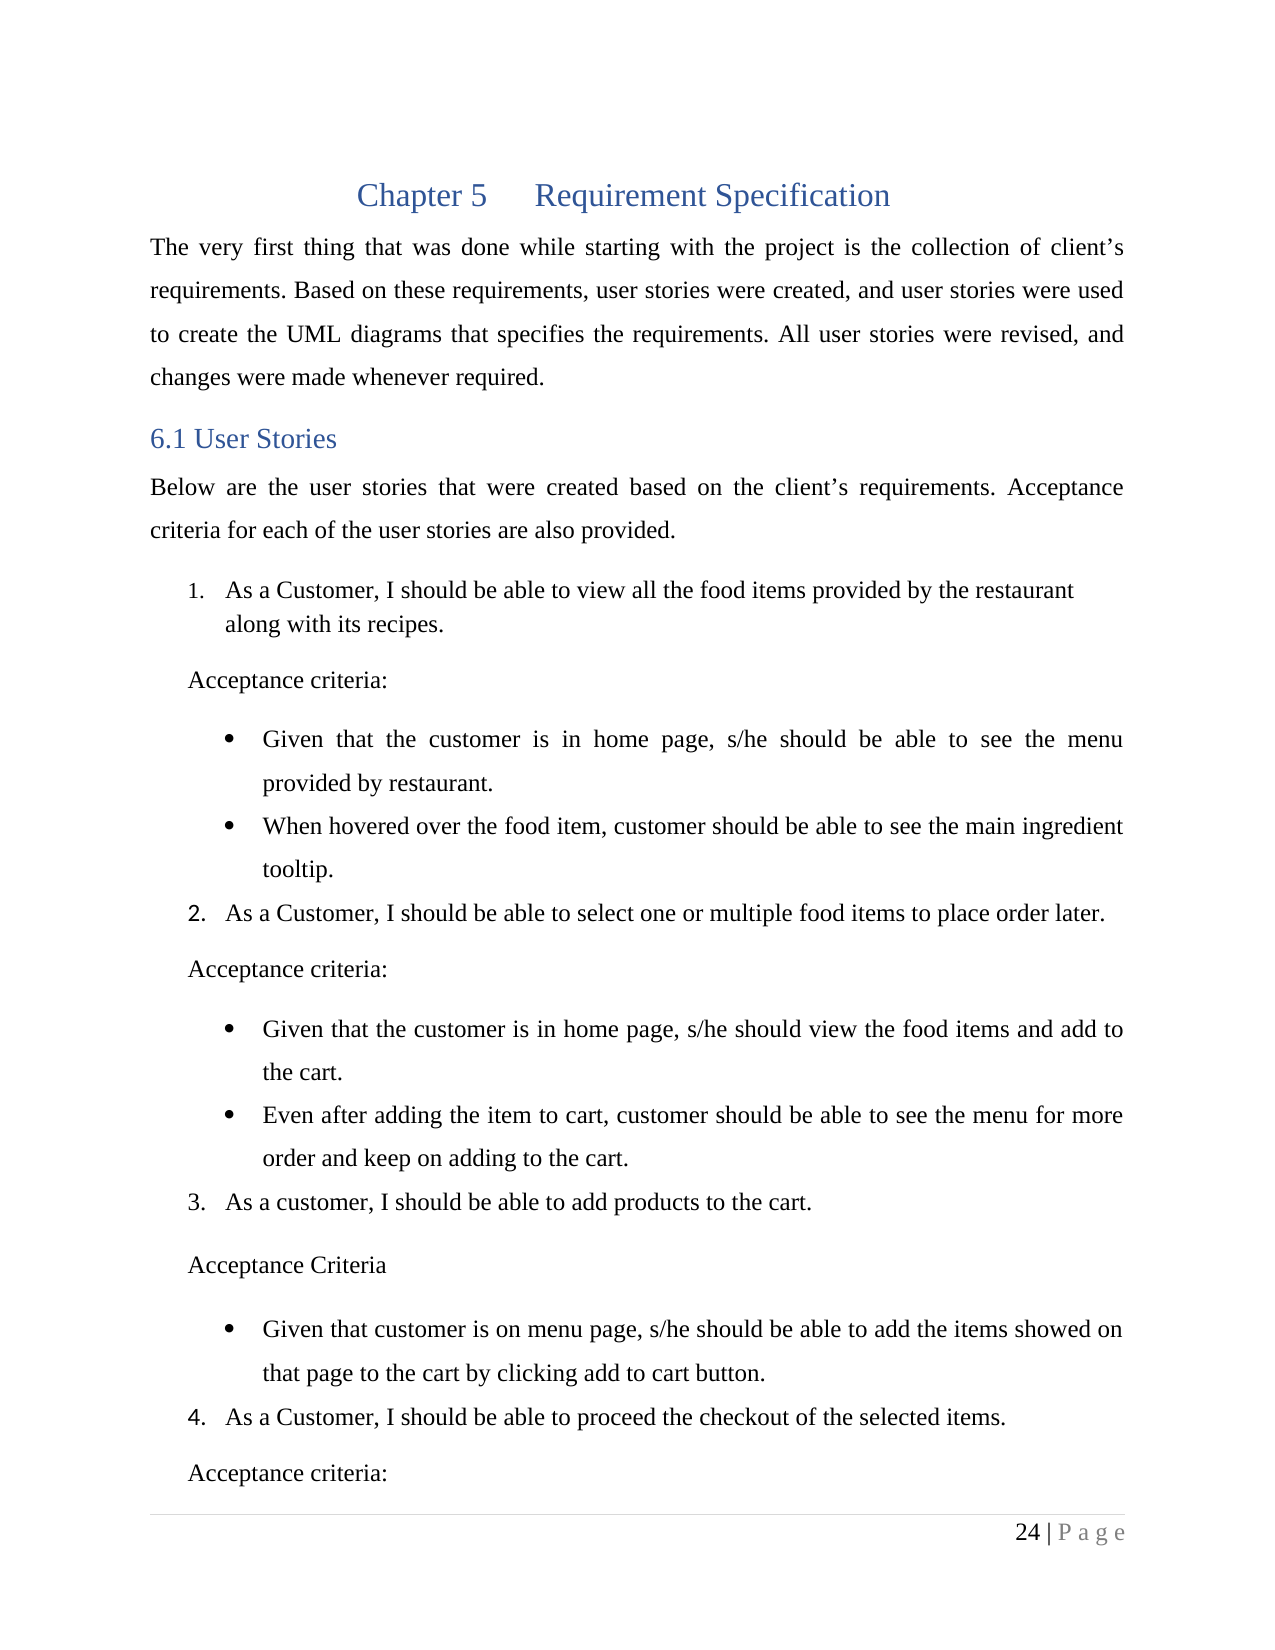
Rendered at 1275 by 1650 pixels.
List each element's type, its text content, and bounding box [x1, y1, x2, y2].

text Below are the user stories that were created based on the client’s requirements. Acceptance criteria for each of the user stories are also provided. [150, 472, 1125, 544]
list Given that the customer is in home page, s/he should be able to see the menu provided by restaurant. [225, 724, 1125, 796]
text Acceptance criteria: [150, 954, 1125, 983]
text Acceptance criteria: [150, 665, 1125, 693]
list As a Customer, I should be able to proceed the checkout of the selected items. [187, 1401, 1125, 1431]
list As a Customer, I should be able to select one or multiple food items to place order later. [187, 897, 1125, 927]
list As a Customer, I should be able to view all the food items provided by the restaurant along with its recipes. [187, 575, 1125, 638]
list Given that the customer is in home page, s/he should view the food items and add to the cart. [225, 1014, 1125, 1086]
list When hovered over the food item, customer should be able to see the main ingredient tooltip. [225, 811, 1125, 883]
subtitle 6.1 User Stories [150, 422, 1125, 455]
text Acceptance Criteria [187, 1251, 1125, 1279]
list As a customer, I should be able to add products to the cart. [187, 1187, 1125, 1215]
subtitle Requirement Specification [187, 175, 1125, 213]
text The very first thing that was done while starting with the project is the collection of client’s requirements. Based on these requirements, user stories were created, and user stories were used to create the UML diagrams that specifies the requirements. All user stories were revised, and changes were made whenever required. [150, 232, 1125, 391]
list Given that customer is on menu page, s/he should be able to add the items showed on that page to the cart by clicking add to cart button. [225, 1314, 1125, 1386]
text Acceptance criteria: [150, 1458, 1125, 1487]
list Even after adding the item to cart, customer should be able to see the menu for more order and keep on adding to the cart. [225, 1100, 1125, 1172]
